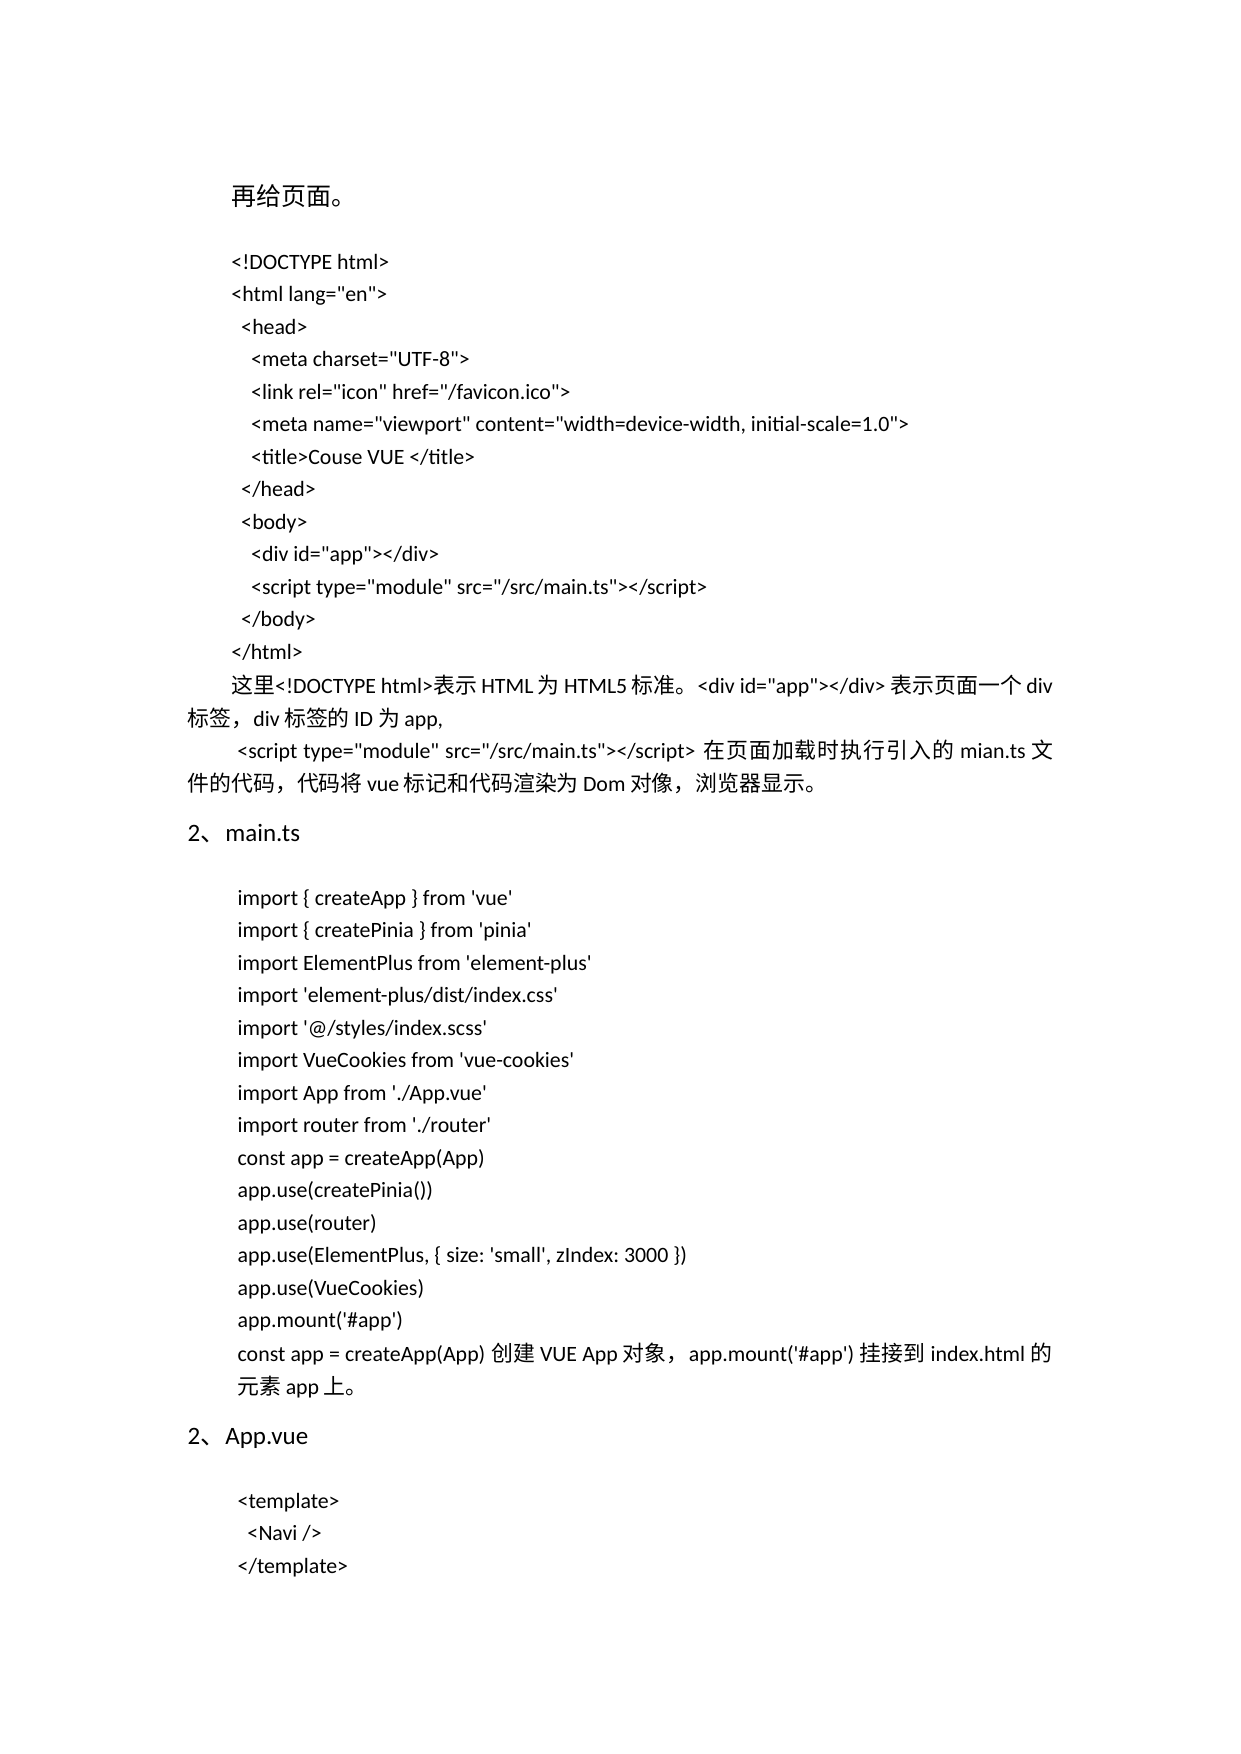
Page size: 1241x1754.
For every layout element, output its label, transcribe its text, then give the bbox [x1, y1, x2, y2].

text import VueCookies from 'vue-cookies' [237, 1043, 1053, 1076]
text <body> [231, 505, 1053, 538]
text <meta charset="UTF-8"> [231, 343, 1053, 375]
text import router from './router' [237, 1108, 1053, 1141]
text <script type="module" src="/src/main.ts"></script> 在页面加载时执行引入的mian.ts文件的代码，代码将vue标记和代码渲染为Dom对像，浏览器显示。 [187, 733, 1053, 798]
text 这里<!DOCTYPE html>表示HTML为HTML5标准。<div id="app"></div> 表示页面一个div标签，div标签的ID 为app, [187, 668, 1053, 733]
text <html lang="en"> [231, 278, 1053, 310]
text app.use(ElementPlus, { size: 'small', zIndex: 3000 }) [237, 1238, 1053, 1271]
text <template> [237, 1484, 1053, 1516]
text <!DOCTYPE html> [231, 245, 1053, 278]
text app.mount('#app') [237, 1303, 1053, 1336]
text import { createPinia } from 'pinia' [237, 913, 1053, 946]
text const app = createApp(App) 创建VUE App对象，app.mount('#app') 挂接到index.html 的元素app上。 [237, 1336, 1053, 1401]
text import '@/styles/index.scss' [237, 1011, 1053, 1043]
text app.use(router) [237, 1206, 1053, 1238]
text app.use(VueCookies) [237, 1271, 1053, 1303]
text 2、App.vue [187, 1401, 1053, 1466]
text import 'element-plus/dist/index.css' [237, 978, 1053, 1011]
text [231, 162, 1053, 227]
text </head> [231, 473, 1053, 505]
text <head> [231, 310, 1053, 343]
text const app = createApp(App) [237, 1141, 1053, 1173]
text </body> [231, 603, 1053, 635]
text </template> [237, 1549, 1053, 1581]
text <div id="app"></div> [231, 538, 1053, 570]
text 2、main.ts [187, 798, 1053, 863]
text <link rel="icon" href="/favicon.ico"> [231, 375, 1053, 408]
text </html> [231, 635, 1053, 668]
text import ElementPlus from 'element-plus' [237, 946, 1053, 978]
text <meta name="viewport" content="width=device-width, initial-scale=1.0"> [231, 408, 1053, 440]
text app.use(createPinia()) [237, 1173, 1053, 1206]
text <script type="module" src="/src/main.ts"></script> [231, 570, 1053, 603]
text <title>Couse VUE </title> [231, 440, 1053, 473]
text import { createApp } from 'vue' [237, 881, 1053, 913]
text <Navi /> [237, 1516, 1053, 1549]
text import App from './App.vue' [237, 1076, 1053, 1108]
